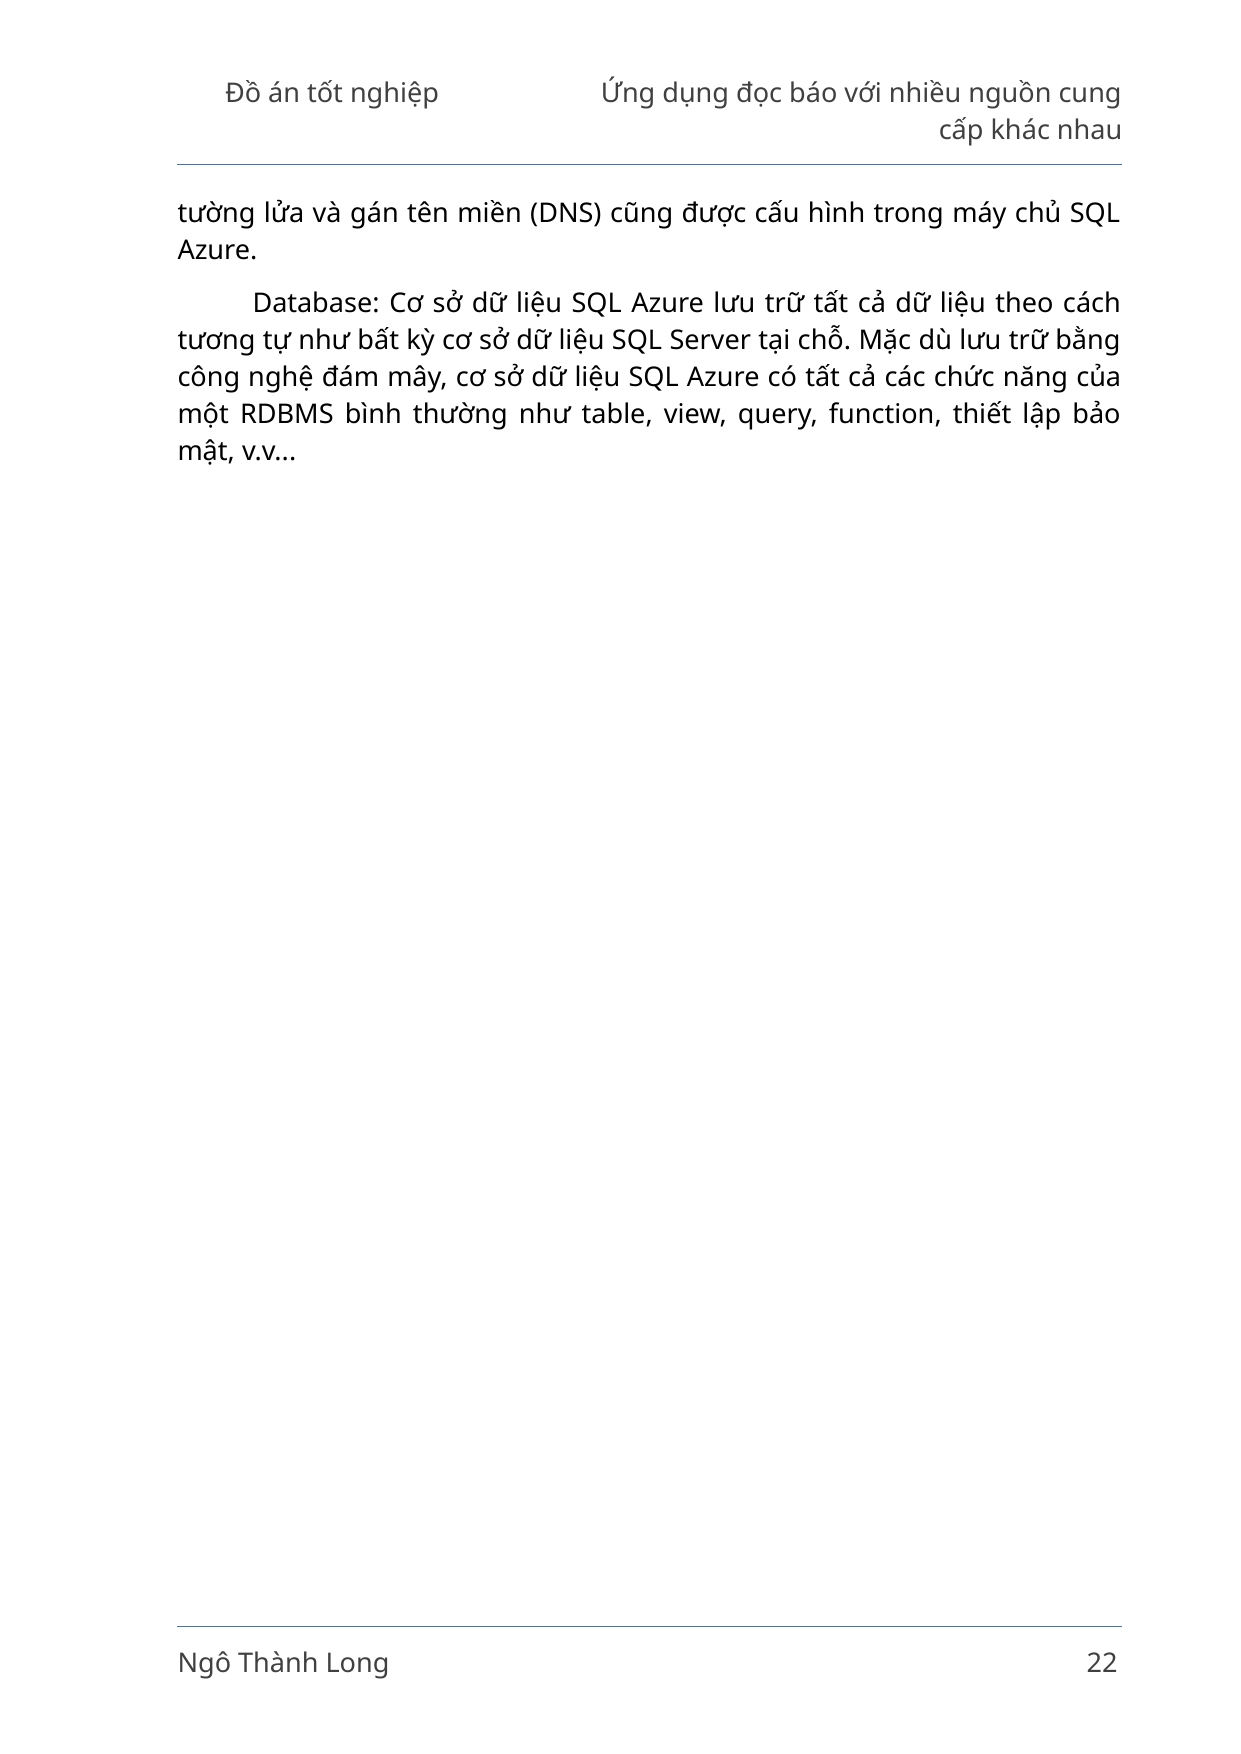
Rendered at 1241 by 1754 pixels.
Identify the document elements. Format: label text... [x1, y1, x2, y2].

text Database: Cơ sở dữ liệu SQL Azure lưu trữ tất cả dữ liệu theo cách tương tự như bất kỳ cơ sở dữ liệu SQL Server tại chỗ. Mặc dù lưu trữ bằng công nghệ đám mây, cơ sở dữ liệu SQL Azure có tất cả các chức năng của một RDBMS bình thường như table, view, query, function, thiết lập bảo mật, v.v... [177, 284, 1122, 468]
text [177, 193, 1122, 267]
